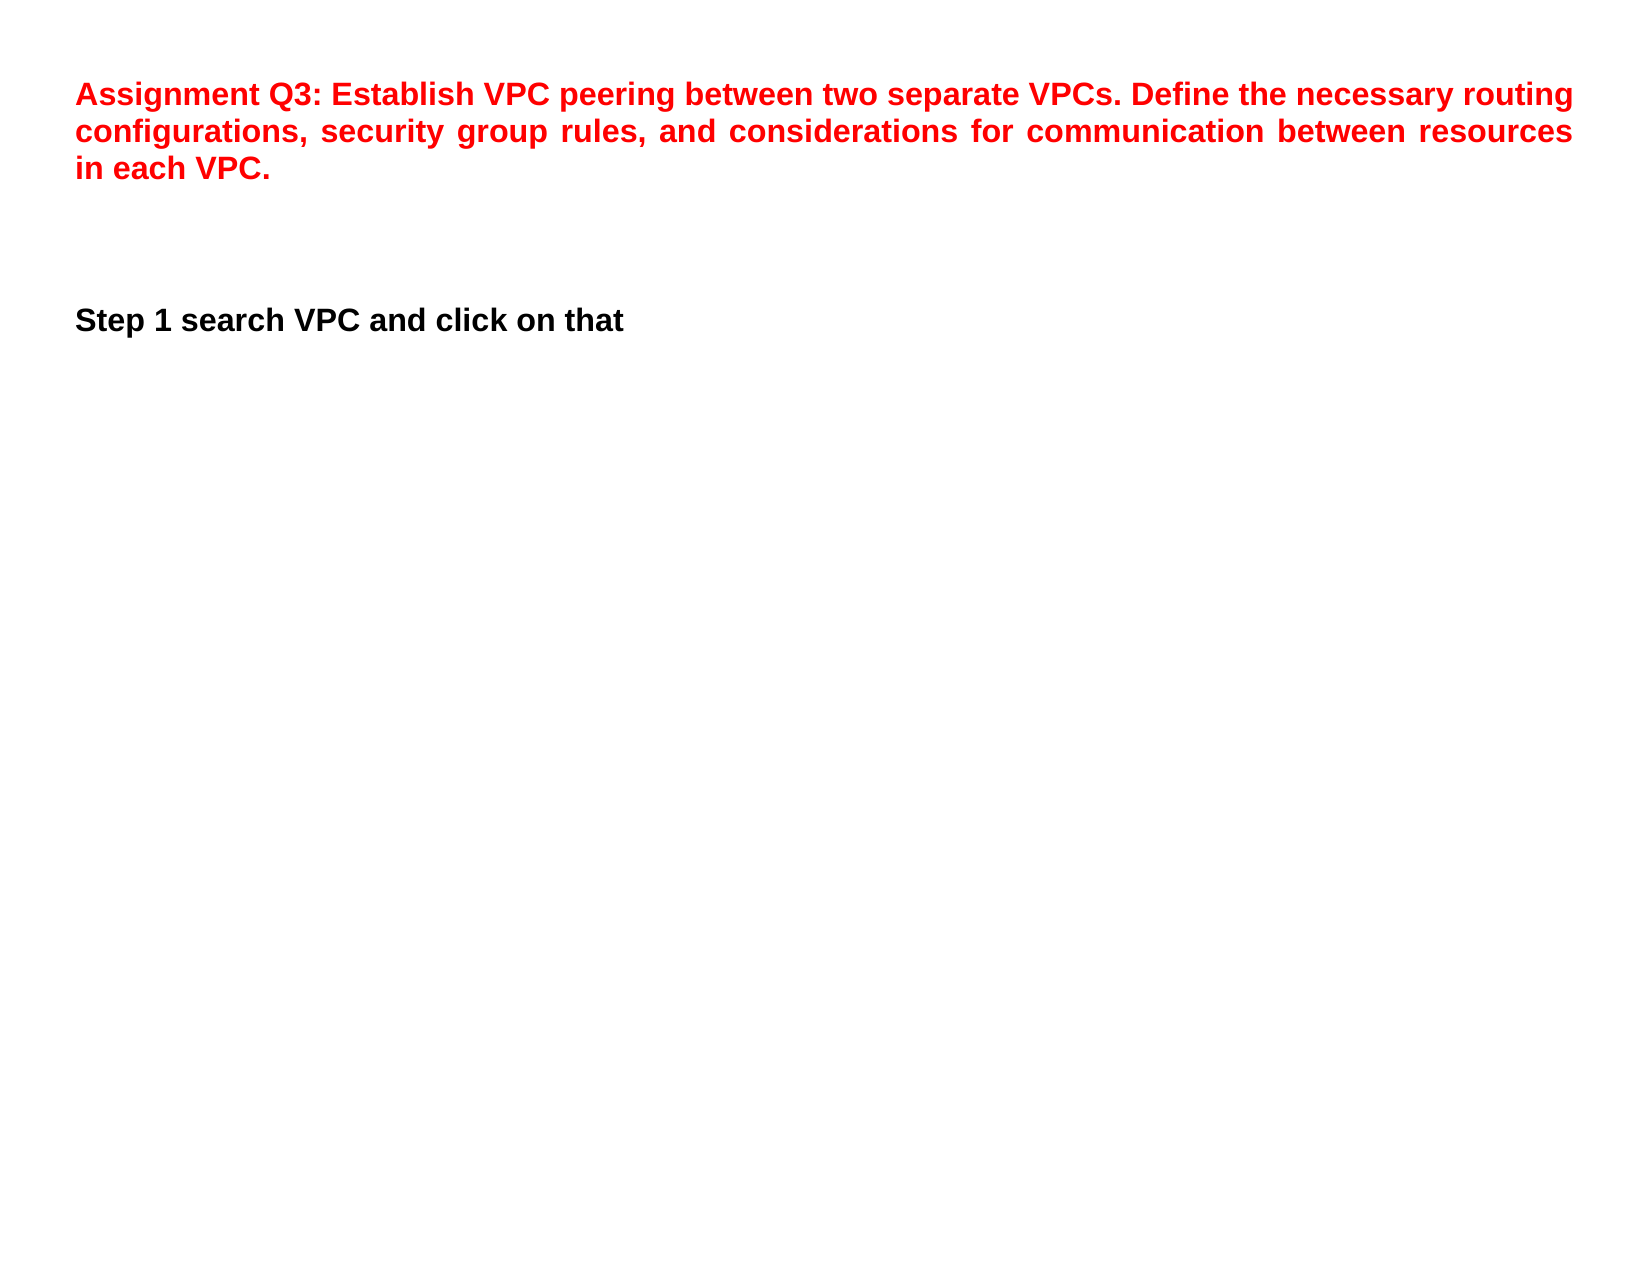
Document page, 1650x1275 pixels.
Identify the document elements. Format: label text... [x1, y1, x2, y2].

text Assignment Q3: Establish VPC peering between two separate VPCs. Define the necessary routing configurations, security group rules, and considerations for communication between resources in each VPC. [75, 75, 1575, 186]
text Step 1 search VPC and click on that [75, 301, 1575, 338]
